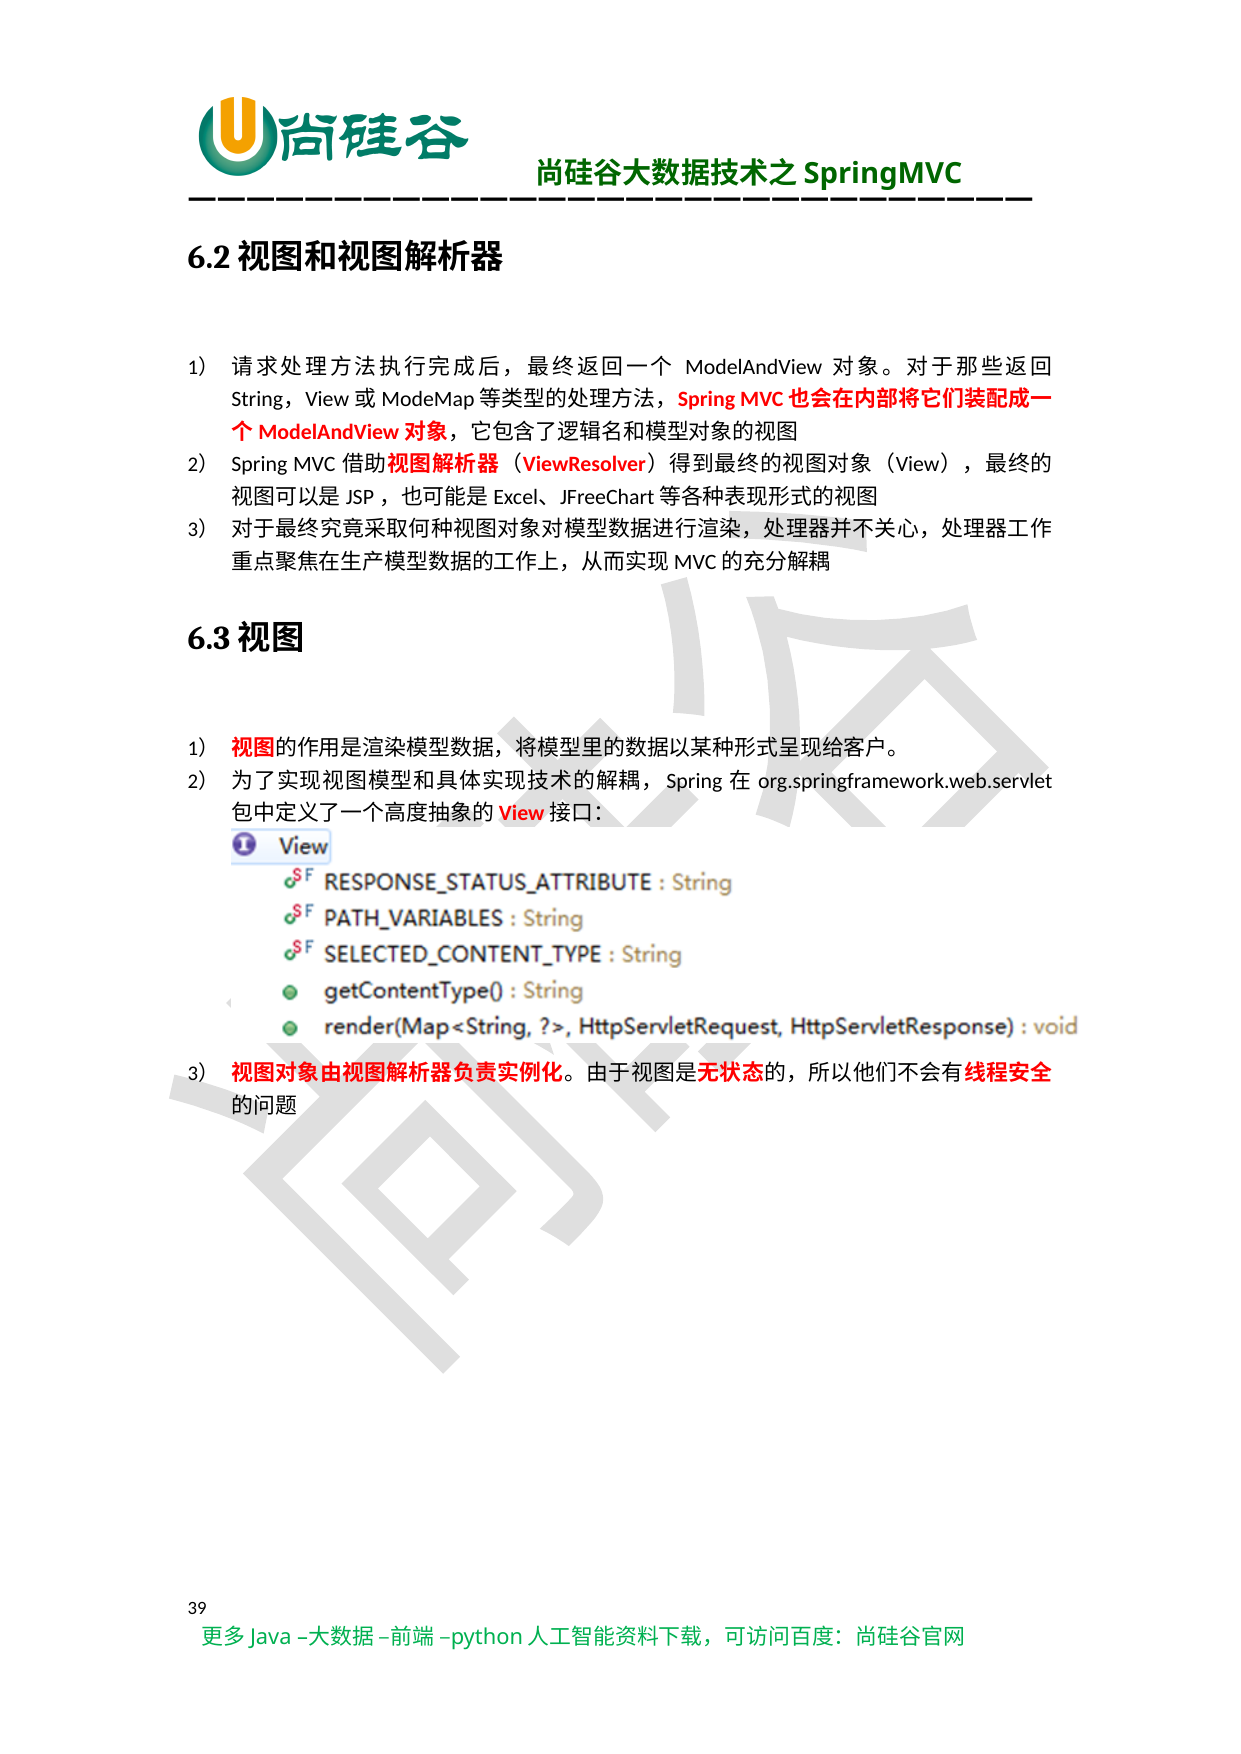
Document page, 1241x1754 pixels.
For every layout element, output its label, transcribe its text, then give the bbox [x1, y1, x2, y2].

picture [187, 88, 476, 184]
list 对于最终究竟采取何种视图对象对模型数据进行渲染，处理器并不关心，处理器工作重点聚焦在生产模型数据的工作上，从而实现 MVC 的充分解耦 [187, 511, 1053, 576]
list Spring MVC 借助视图解析器（ViewResolver）得到最终的视图对象（View），最终的视图可以是 JSP ，也可能是 Excel、JFreeChart等各种表现形式的视图 [187, 446, 1053, 511]
list 请求处理方法执行完成后，最终返回一个 ModelAndView 对象。对于那些返回 String，View 或 ModeMap 等类型的处理方法，Spring MVC 也会在内部将它们装配成一个 ModelAndView 对象，它包含了逻辑名和模型对象的视图 [187, 348, 1053, 446]
picture [231, 827, 1086, 1043]
subtitle 6.3 视图 [187, 603, 1053, 668]
list 视图的作用是渲染模型数据，将模型里的数据以某种形式呈现给客户。 [187, 730, 1053, 762]
list 为了实现视图模型和具体实现技术的解耦，Spring 在 org.springframework.web.servlet 包中定义了一个高度抽象的 View 接口： [187, 762, 1053, 827]
subtitle 6.2 视图和视图解析器 [187, 221, 1053, 286]
list 视图对象由视图解析器负责实例化。由于视图是无状态的，所以他们不会有线程安全的问题 [187, 1055, 1053, 1120]
